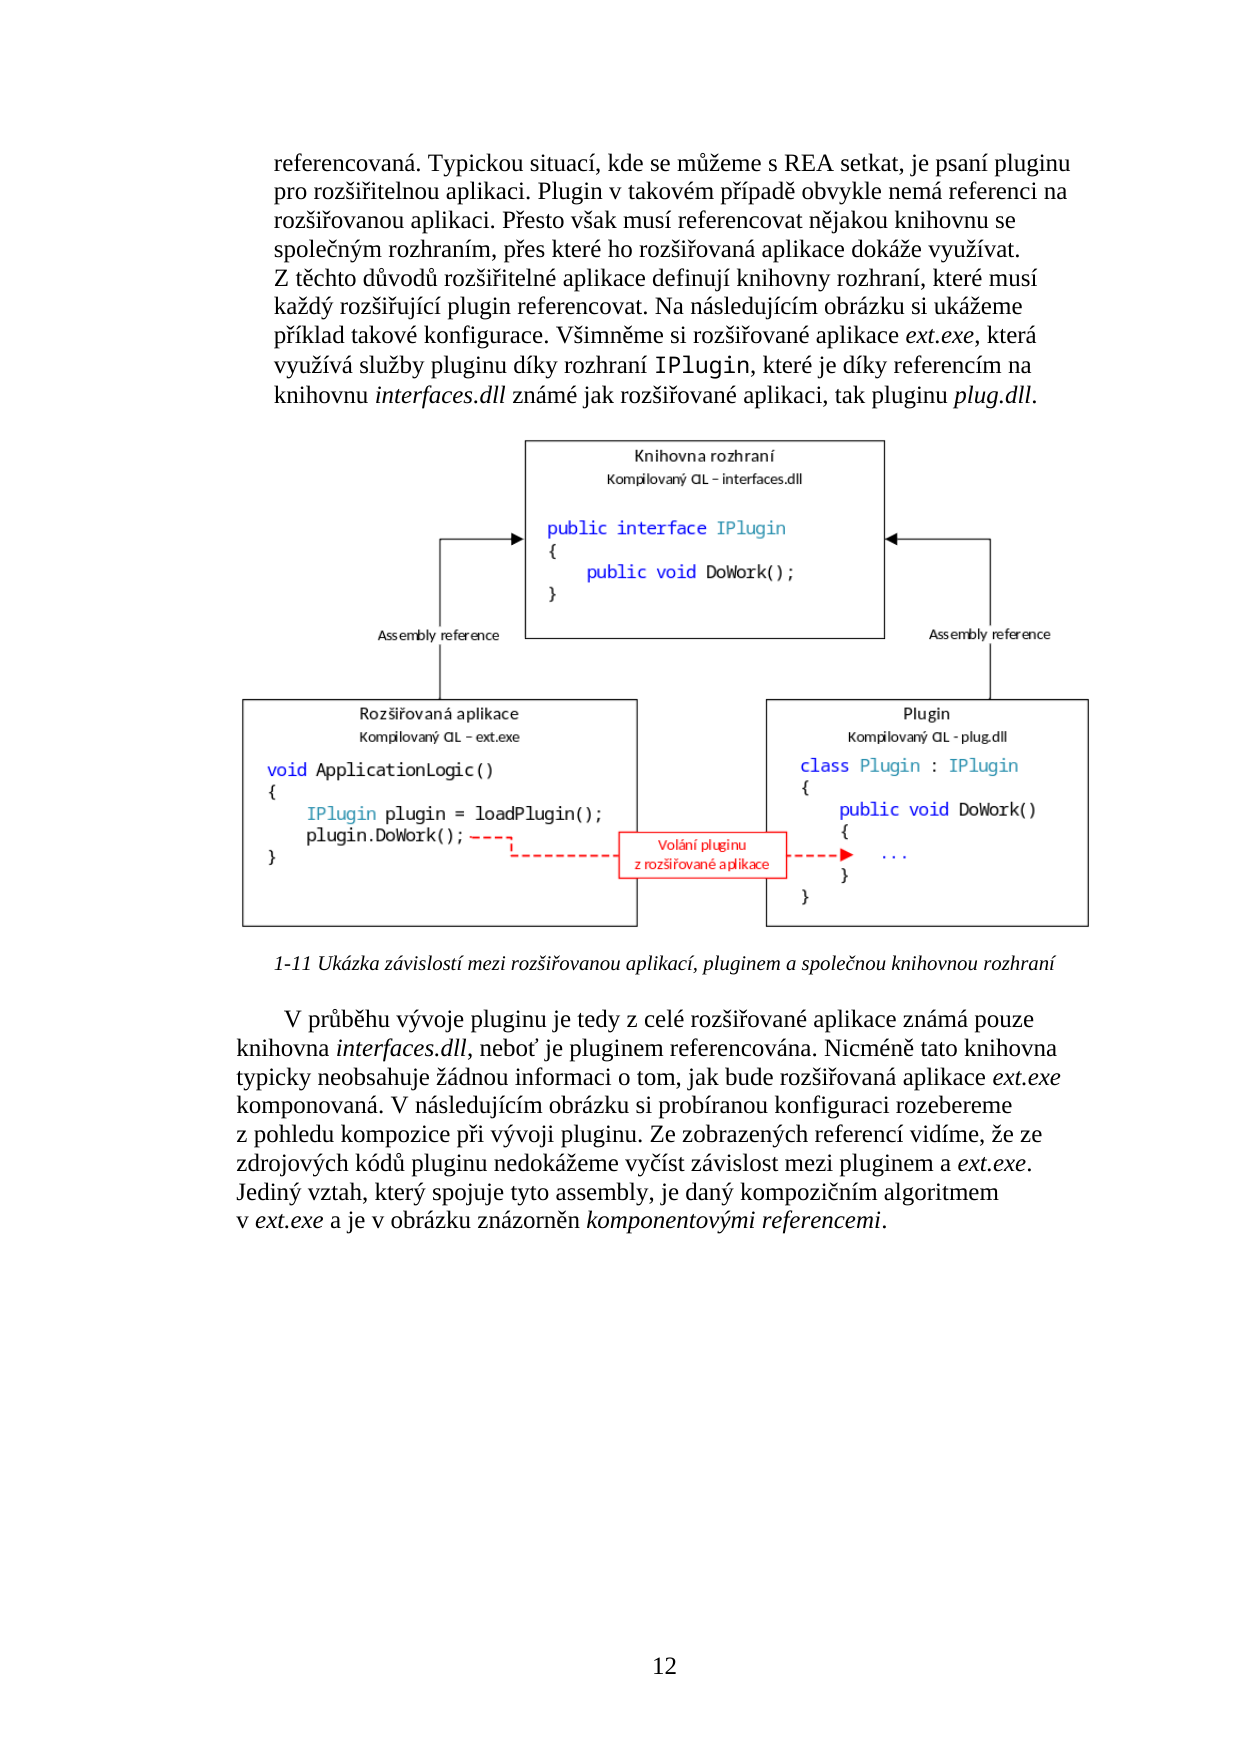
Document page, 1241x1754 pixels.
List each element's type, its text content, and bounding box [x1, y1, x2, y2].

text V průběhu vývoje pluginu je tedy z celé rozšiřované aplikace známá pouze knihovna interfaces.dll, neboť je pluginem referencována. Nicméně tato knihovna typicky neobsahuje žádnou informaci o tom, jak bude rozšiřovaná aplikace ext.exe komponovaná. V následujícím obrázku si probíranou konfiguraci rozebereme z pohledu kompozice při vývoji pluginu. Ze zobrazených referencí vidíme, že ze zdrojových kódů pluginu nedokážeme vyčíst závislost mezi pluginem a ext.exe. Jediný vztah, který spojuje tyto assembly, je daný kompozičním algoritmem v ext.exe a je v obrázku znázorněn komponentovými referencemi. [236, 1004, 1092, 1234]
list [236, 148, 1092, 409]
